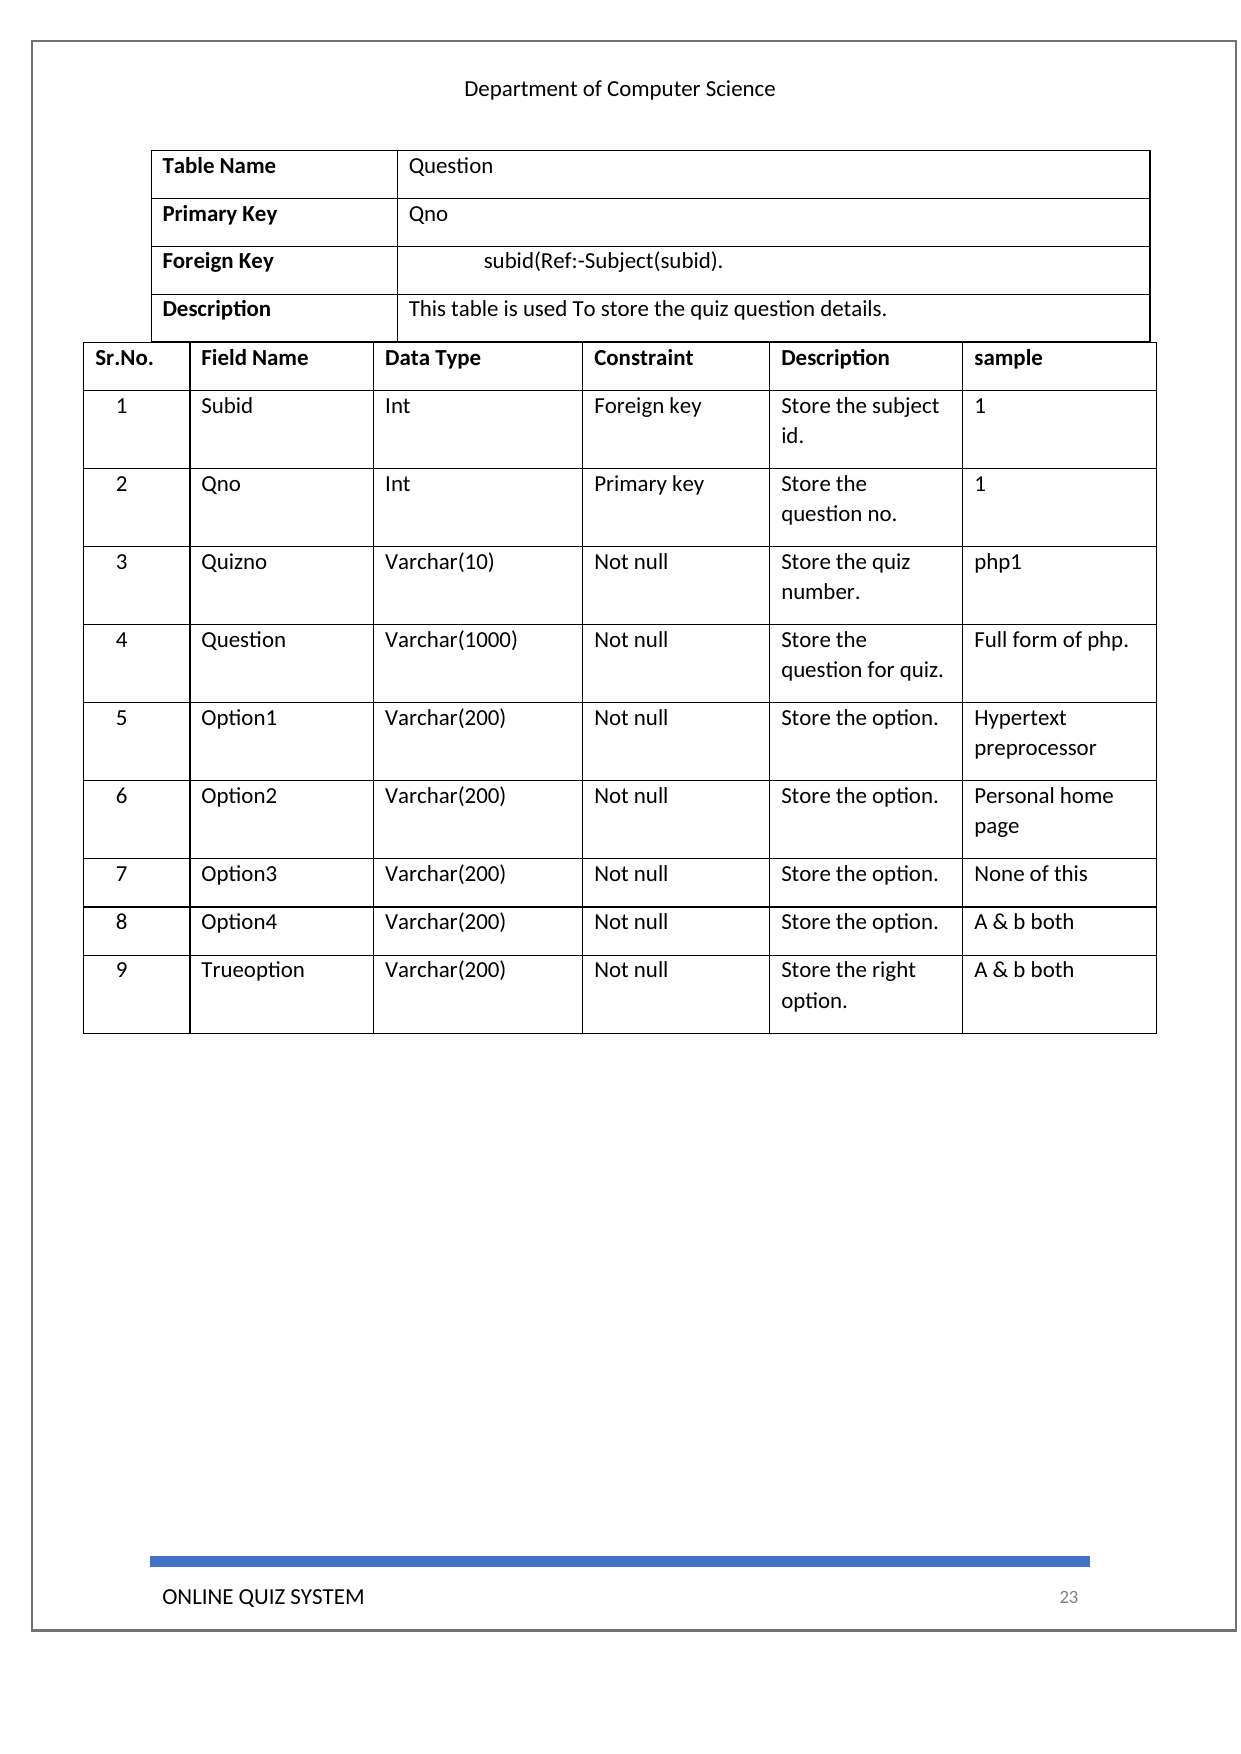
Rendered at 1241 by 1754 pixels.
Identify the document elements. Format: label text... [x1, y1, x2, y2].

table_cell Not null [583, 859, 769, 906]
table_cell 5 [84, 703, 189, 780]
table_cell Option2 [191, 781, 373, 858]
table_cell Foreign Key [152, 247, 397, 293]
table_cell Int [374, 391, 582, 468]
table_cell Not null [583, 956, 769, 1032]
table_cell Varchar(200) [374, 956, 582, 1032]
table_cell 8 [84, 908, 189, 954]
table_cell Primary Key [152, 199, 397, 246]
table_cell Subid [191, 391, 373, 468]
table_cell Not null [583, 625, 769, 702]
table_cell Varchar(10) [374, 547, 582, 624]
table_cell A & b both [963, 908, 1156, 954]
table_cell 4 [84, 625, 189, 702]
table_cell 1 [963, 391, 1156, 468]
table_header Question [398, 151, 1149, 198]
table_cell Store the question no. [770, 469, 962, 546]
table_header Description [770, 343, 962, 390]
table_cell 1 [84, 391, 189, 468]
table_cell Varchar(1000) [374, 625, 582, 702]
table_cell Qno [191, 469, 373, 546]
table_header Data Type [374, 343, 582, 390]
table_cell Not null [583, 703, 769, 780]
table_cell Quizno [191, 547, 373, 624]
table_cell Full form of php. [963, 625, 1156, 702]
table_cell Hypertext preprocessor [963, 703, 1156, 780]
table_cell Trueoption [191, 956, 373, 1032]
table_cell Primary key [583, 469, 769, 546]
table_header Table Name [152, 151, 397, 198]
table_cell Varchar(200) [374, 859, 582, 906]
table_cell Not null [583, 547, 769, 624]
table_cell Option4 [191, 908, 373, 954]
table_cell Store the right option. [770, 956, 962, 1032]
table_cell Store the option. [770, 859, 962, 906]
table_cell php1 [963, 547, 1156, 624]
table_header Constraint [583, 343, 769, 390]
table_cell 7 [84, 859, 189, 906]
table_cell Varchar(200) [374, 781, 582, 858]
table_cell Option3 [191, 859, 373, 906]
table_cell 6 [84, 781, 189, 858]
table_cell Personal home page [963, 781, 1156, 858]
table_cell This table is used To store the quiz question details. [398, 295, 1149, 341]
table_cell None of this [963, 859, 1156, 906]
table_cell Store the quiz number. [770, 547, 962, 624]
table_cell Not null [583, 781, 769, 858]
table_cell Int [374, 469, 582, 546]
table_cell Not null [583, 908, 769, 954]
table_cell subid(Ref:-Subject(subid). [398, 247, 1149, 293]
table_cell Store the option. [770, 781, 962, 858]
table_cell 9 [84, 956, 189, 1032]
table_cell Option1 [191, 703, 373, 780]
table_cell Qno [398, 199, 1149, 246]
table_header sample [963, 343, 1156, 390]
table_cell 2 [84, 469, 189, 546]
table_header Sr.No. [84, 343, 189, 390]
table_cell Question [191, 625, 373, 702]
table_cell Description [152, 295, 397, 341]
table_cell 1 [963, 469, 1156, 546]
table_cell A & b both [963, 956, 1156, 1032]
table_cell Varchar(200) [374, 908, 582, 954]
table_cell Foreign key [583, 391, 769, 468]
table_cell Store the subject id. [770, 391, 962, 468]
table_header Field Name [191, 343, 373, 390]
table_cell Store the option. [770, 908, 962, 954]
table_cell Varchar(200) [374, 703, 582, 780]
table_cell Store the option. [770, 703, 962, 780]
table_cell 3 [84, 547, 189, 624]
table_cell Store the question for quiz. [770, 625, 962, 702]
